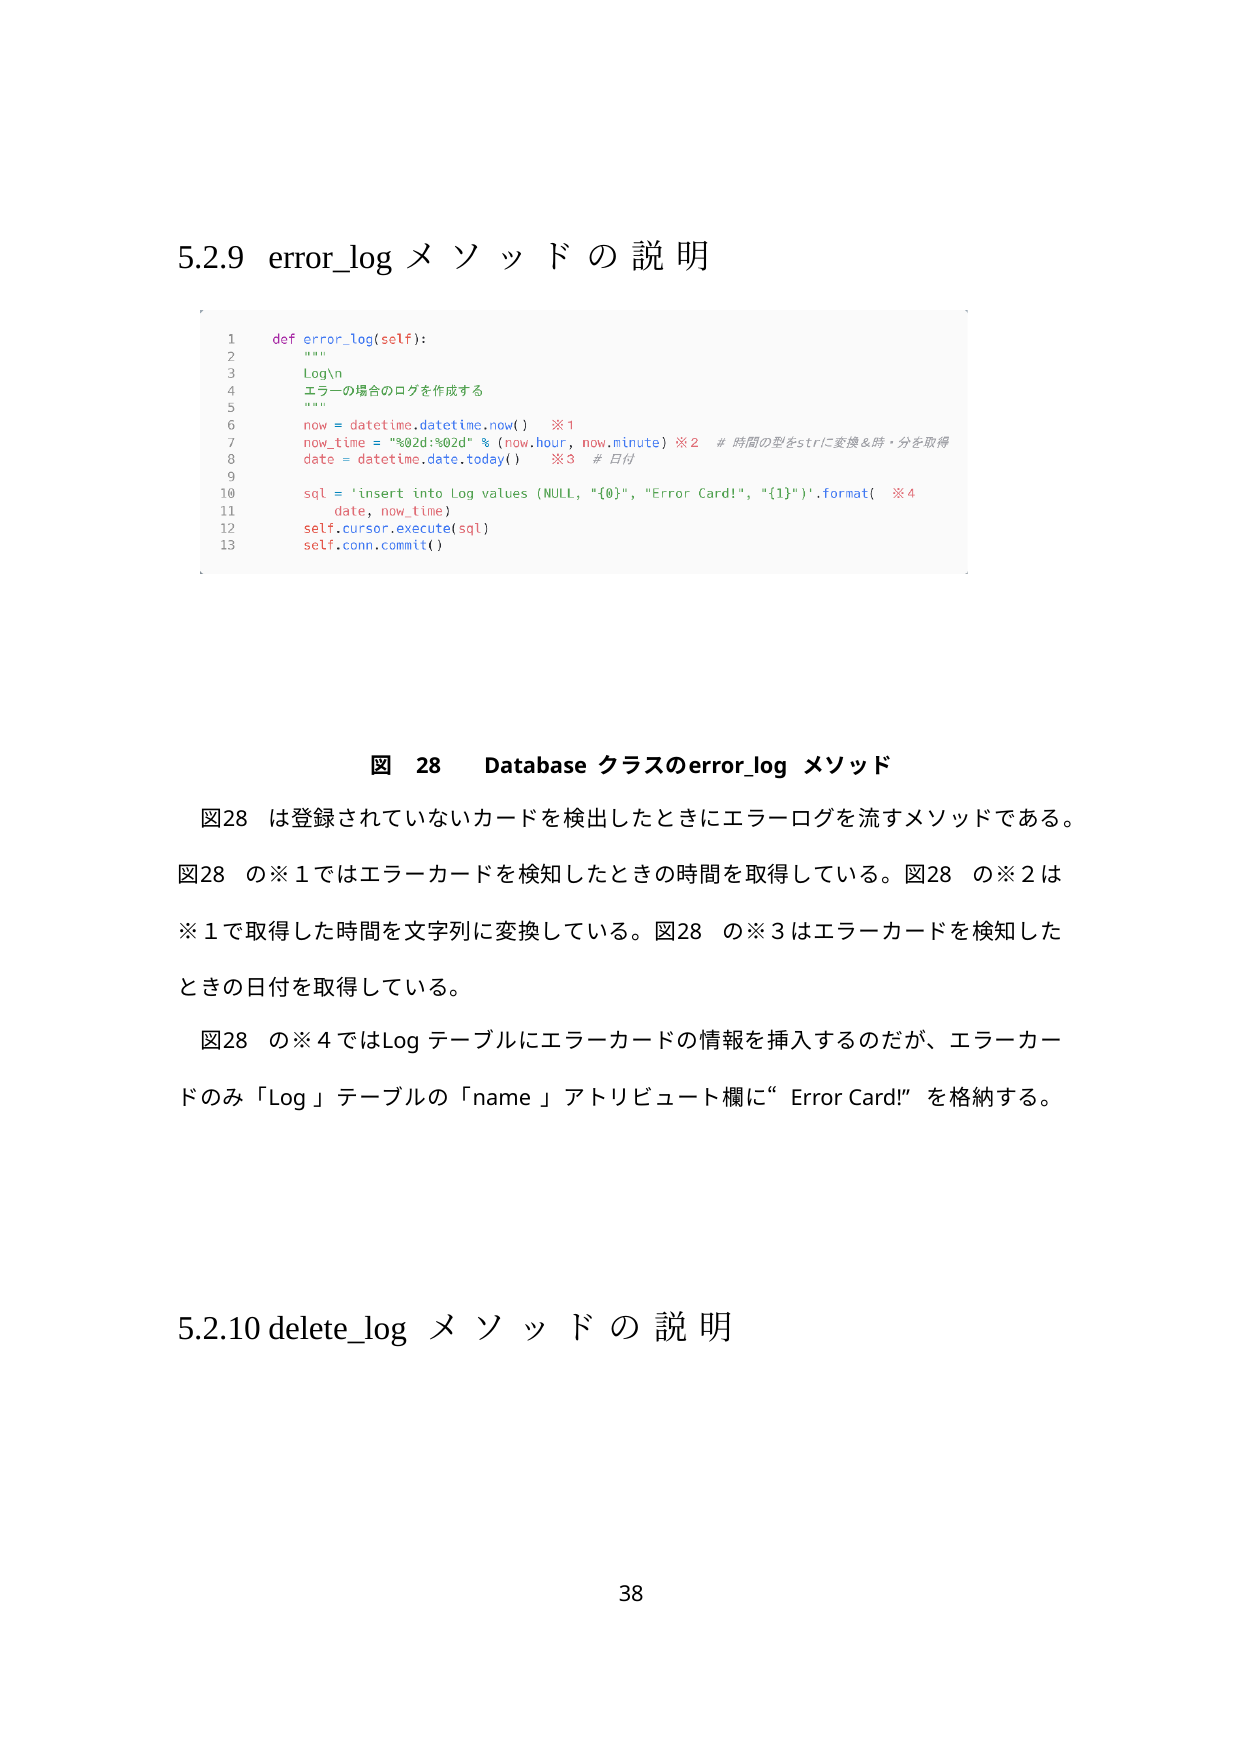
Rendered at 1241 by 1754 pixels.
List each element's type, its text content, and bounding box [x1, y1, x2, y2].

text 図28は登録されていないカードを検出したときにエラーログを流すメソッドである。図28の※１ではエラーカードを検知したときの時間を取得している。図28の※２は※１で取得した時間を文字列に変換している。図28の※３はエラーカードを検知したときの日付を取得している。 [177, 798, 1063, 1004]
text 図 28 Databaseクラスのerror_logメソッド [177, 745, 1063, 782]
text 図28の※４ではLogテーブルにエラーカードの情報を挿入するのだが、エラーカードのみ「Log」テーブルの「name」アトリビュート欄に“Error Card!”を格納する。 [177, 1020, 1063, 1114]
subtitle delete_logメソッドの説明 [133, 1287, 1063, 1362]
subtitle error_logメソッドの説明 [133, 217, 1063, 292]
picture [200, 310, 968, 574]
